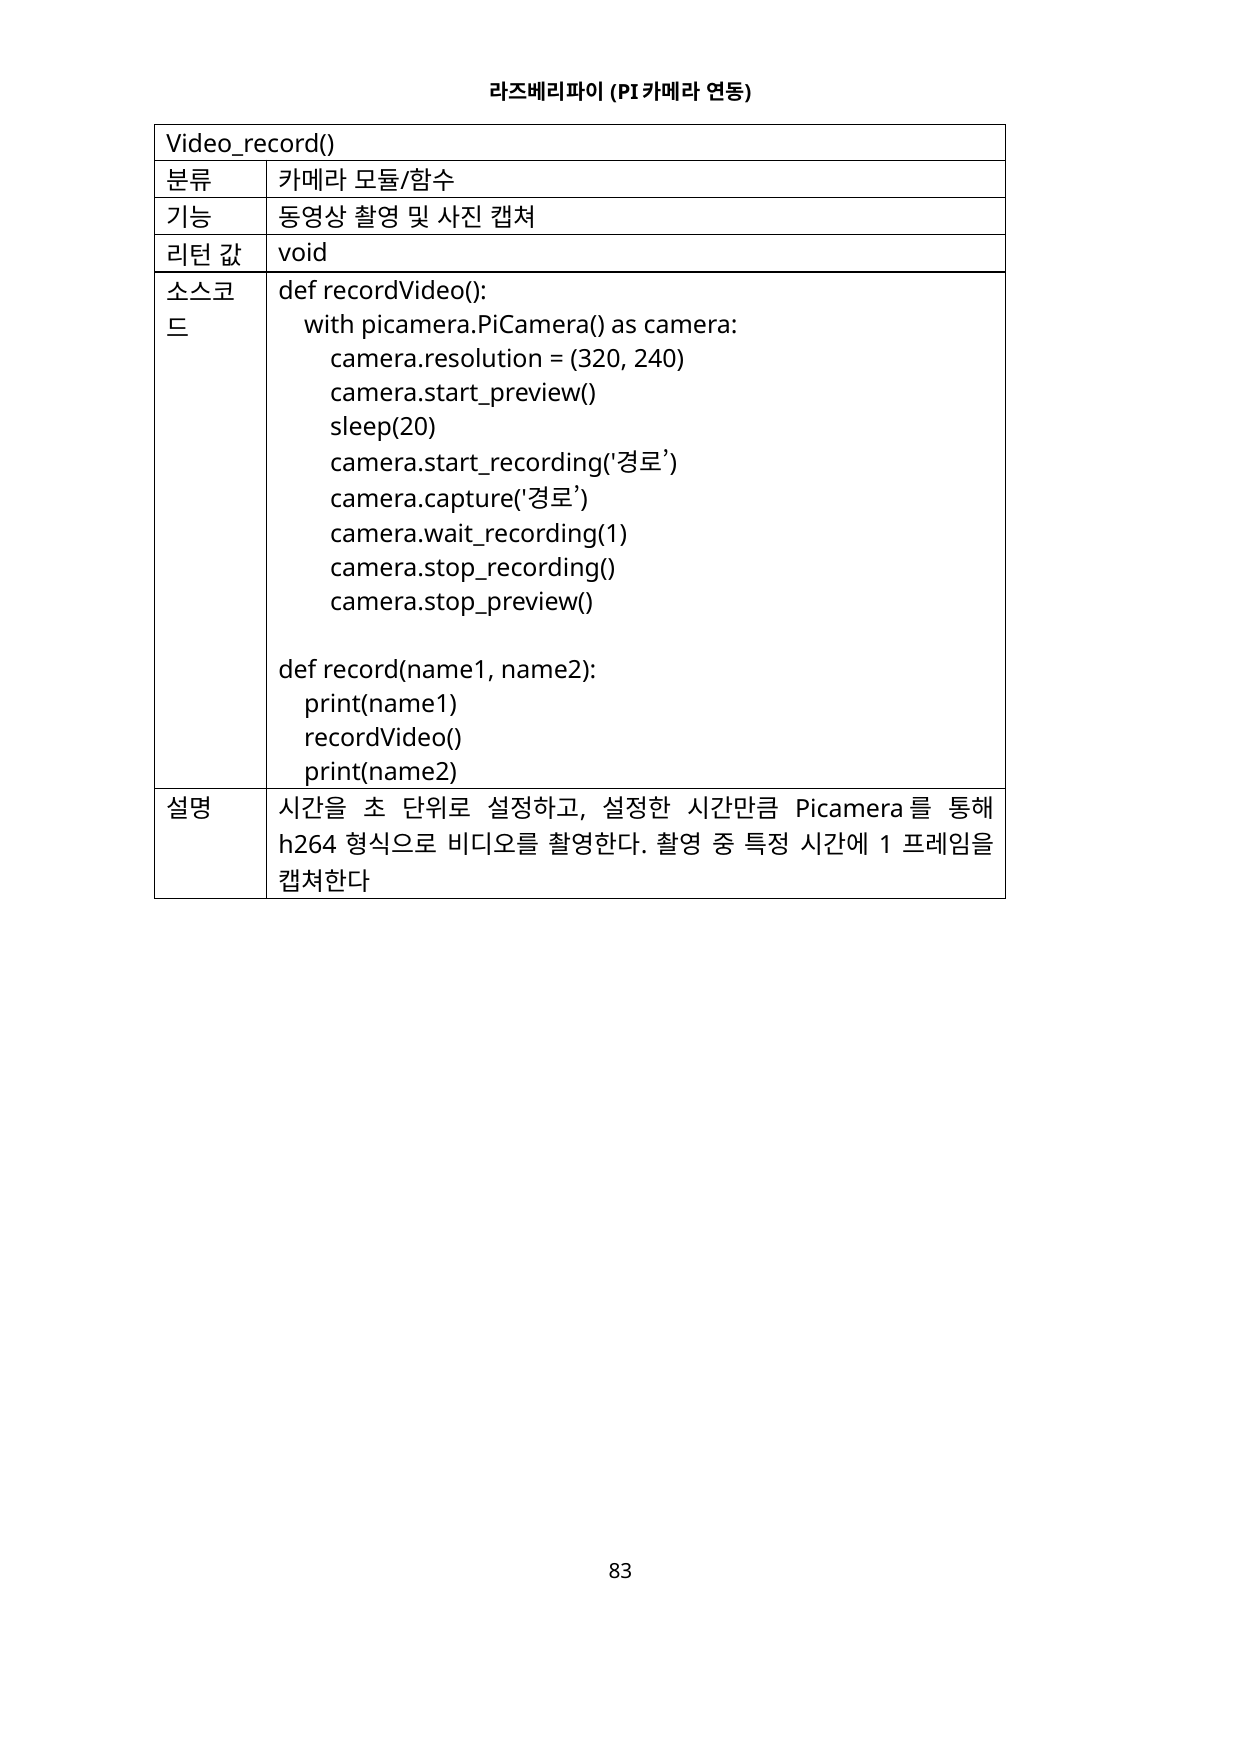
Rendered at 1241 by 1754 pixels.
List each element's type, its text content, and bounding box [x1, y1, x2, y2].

text 라즈베리파이 (PI카메라 연동) [75, 75, 1165, 105]
table_cell 시간을 초 단위로 설정하고, 설정한 시간만큼 Picamera를 통해 h264 형식으로 비디오를 촬영한다. 촬영 중 특정 시간에 1 프레임을 캡쳐한다 [267, 789, 1005, 897]
table_cell 소스코드 [155, 273, 266, 788]
table_cell void [267, 235, 1005, 271]
table_cell 카메라 모듈/함수 [267, 161, 1005, 197]
table_cell 설명 [155, 789, 266, 897]
table_cell 동영상 촬영 및 사진 캡쳐 [267, 198, 1005, 234]
table_cell def recordVideo(): with picamera.PiCamera() as camera: camera.resolution = (320, 240) camera.start_preview() sleep(20) camera.start_recording('경로’) camera.capture('경로’) camera.wait_recording(1) camera.stop_recording() camera.stop_preview() def record(name1, name2): print(name1) recordVideo() print(name2) [267, 273, 1005, 788]
table_cell 분류 [155, 161, 266, 197]
table_cell 기능 [155, 198, 266, 234]
table_cell 리턴 값 [155, 235, 266, 271]
table_header Video_record() [155, 125, 1005, 159]
